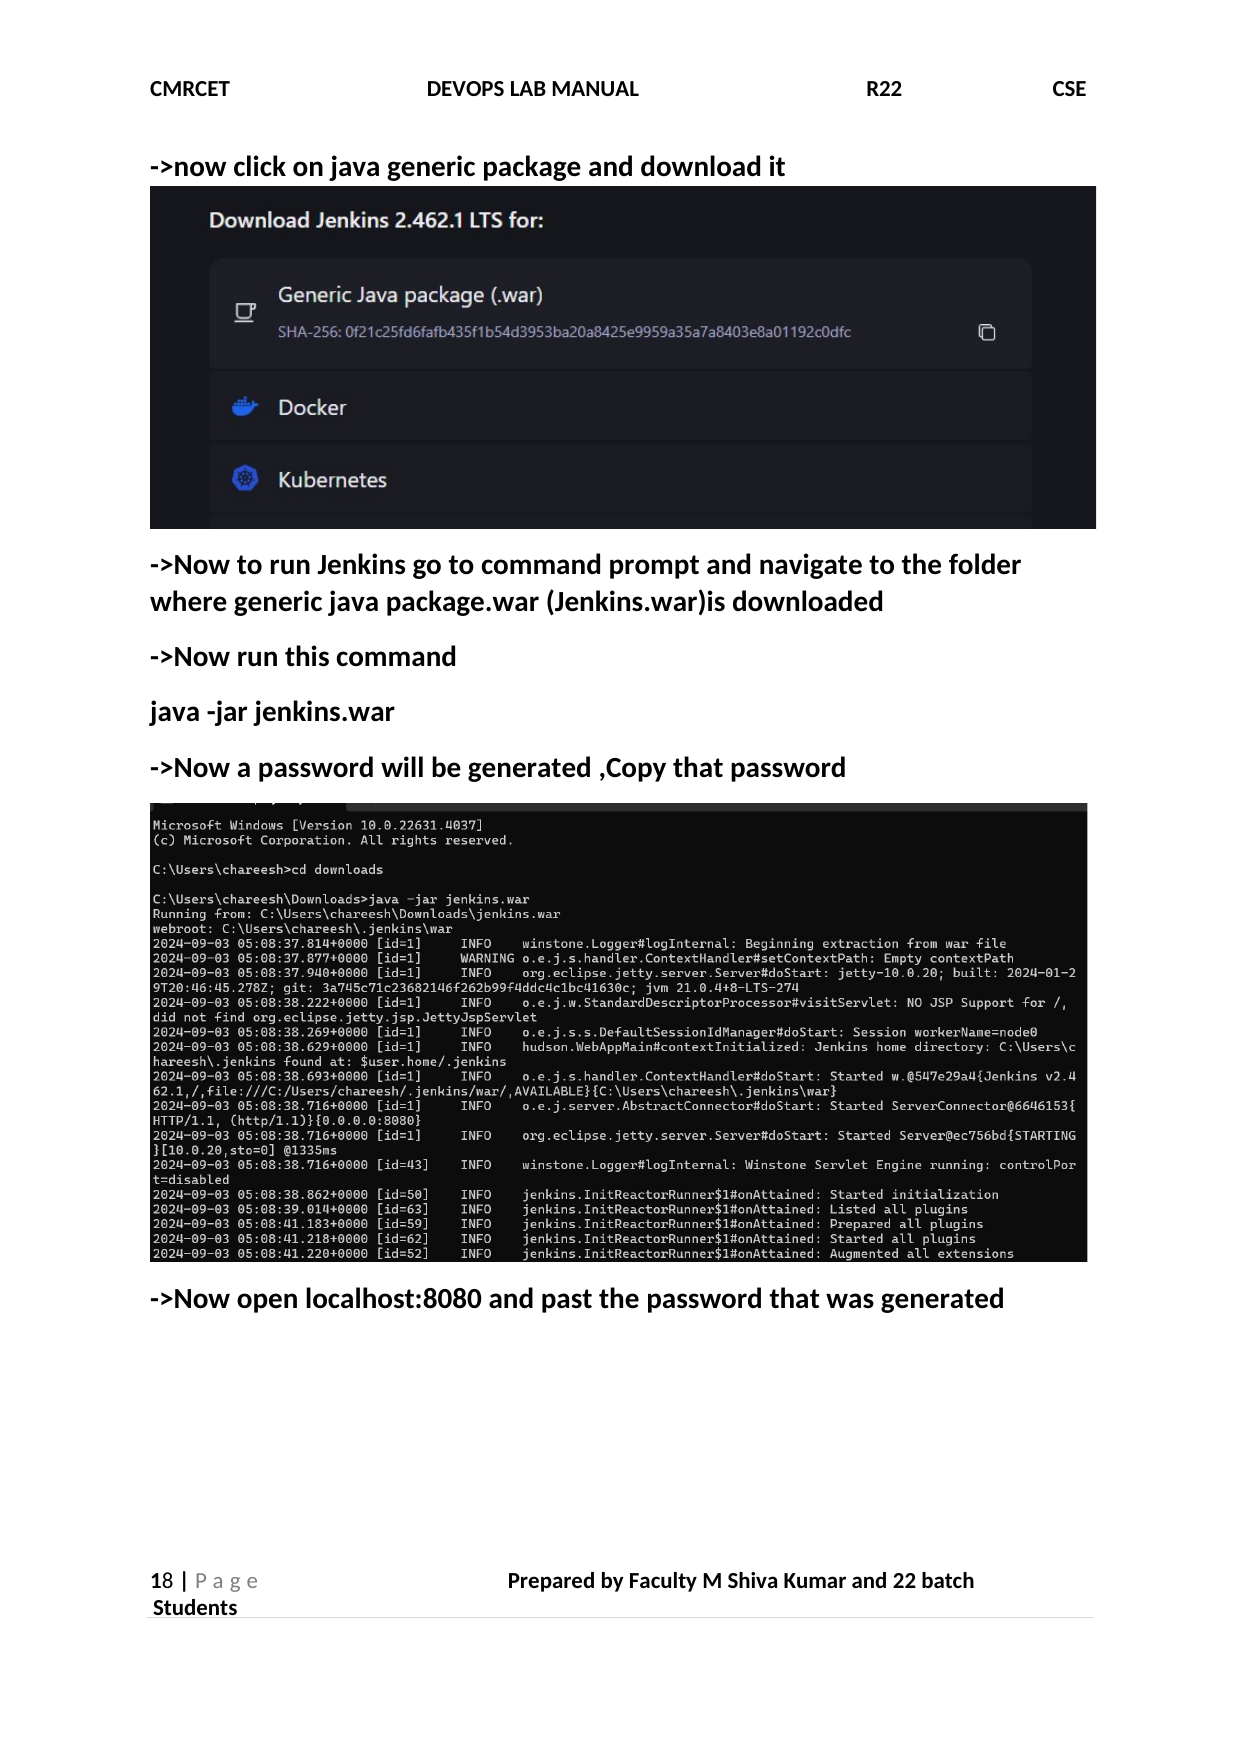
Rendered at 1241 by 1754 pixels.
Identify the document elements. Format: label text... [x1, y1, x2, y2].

text ->Now a password will be generated ,Copy that password [150, 749, 1182, 784]
subtitle ->now click on java generic package and download it [150, 148, 1182, 184]
picture [150, 186, 1097, 529]
subtitle ->Now run this command java -jar jenkins.war [150, 638, 459, 729]
text ->Now to run Jenkins go to command prompt and navigate to the folder where generic java package.war (Jenkins.war)is downloaded [150, 529, 1082, 619]
picture [150, 803, 1088, 1262]
